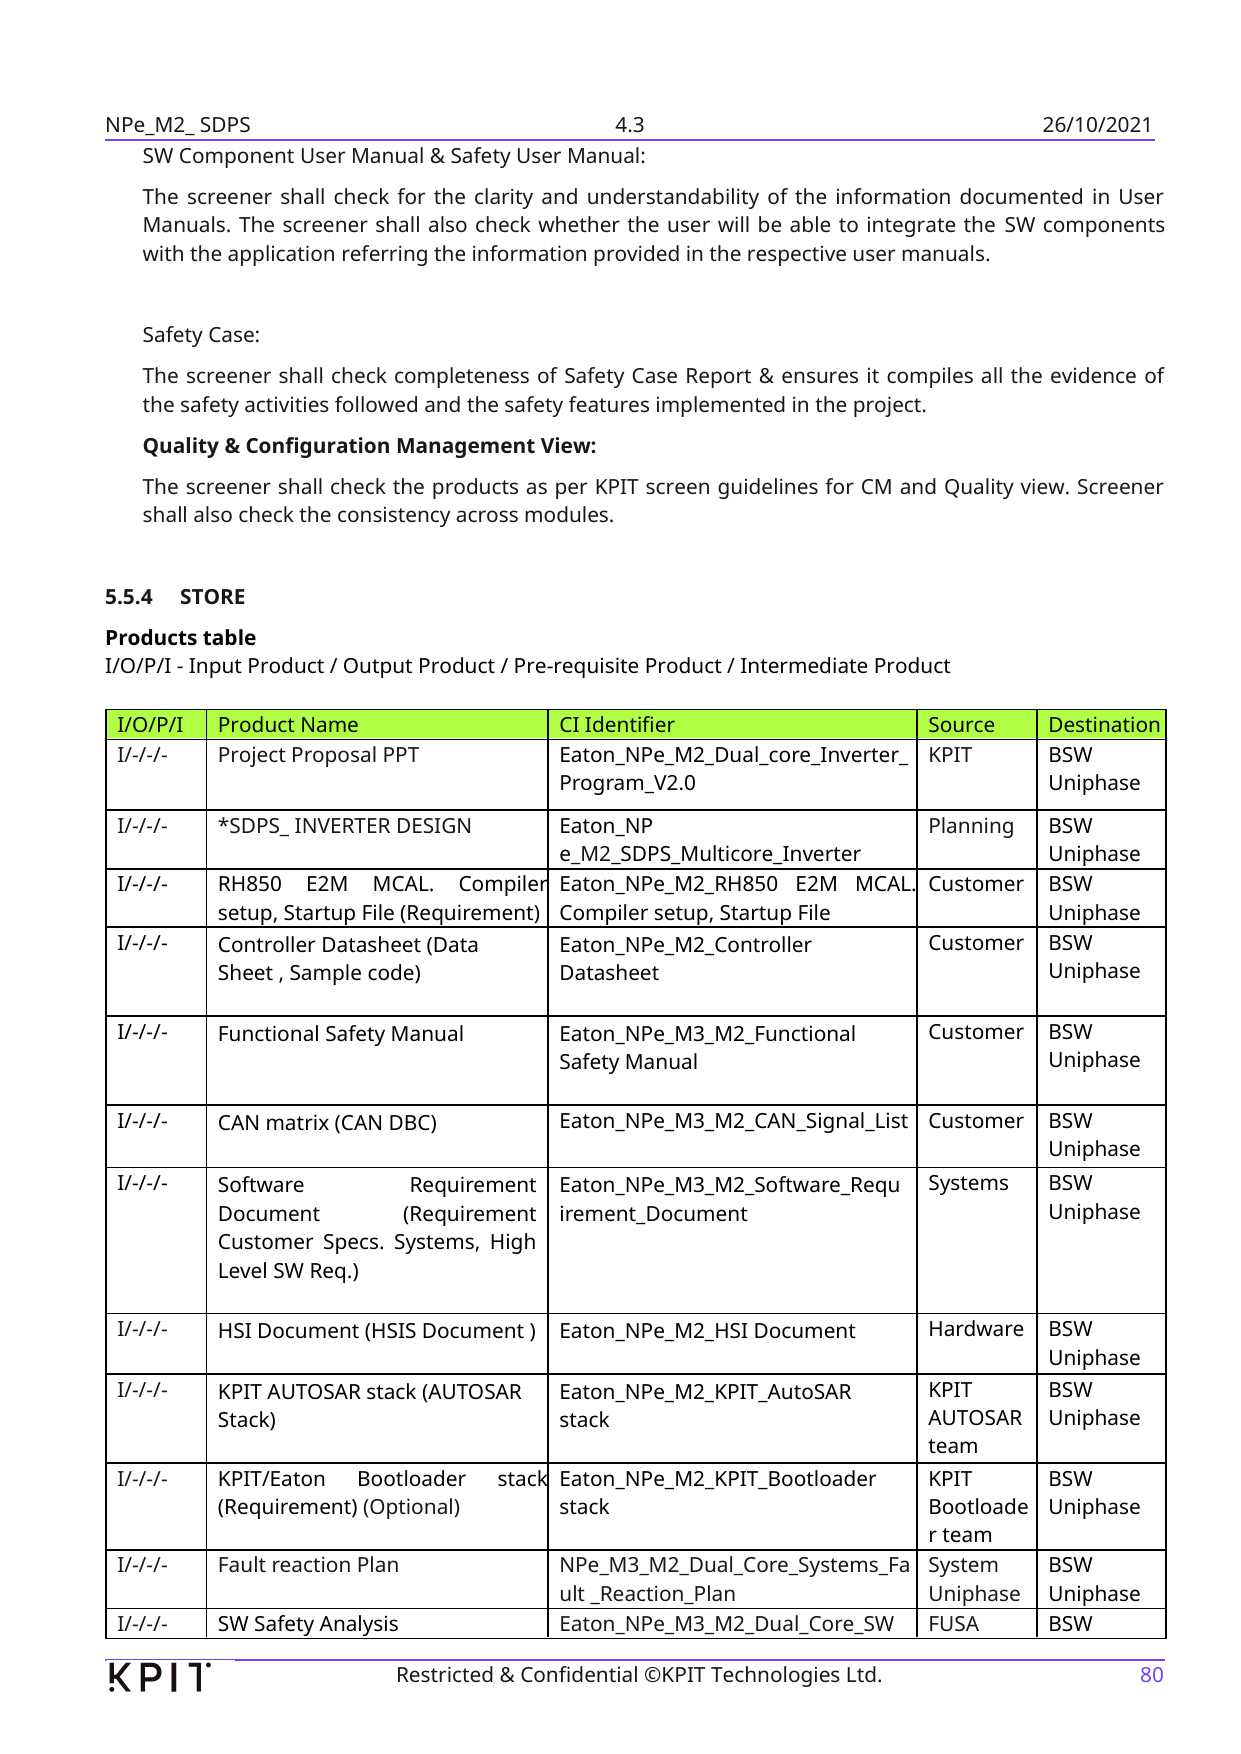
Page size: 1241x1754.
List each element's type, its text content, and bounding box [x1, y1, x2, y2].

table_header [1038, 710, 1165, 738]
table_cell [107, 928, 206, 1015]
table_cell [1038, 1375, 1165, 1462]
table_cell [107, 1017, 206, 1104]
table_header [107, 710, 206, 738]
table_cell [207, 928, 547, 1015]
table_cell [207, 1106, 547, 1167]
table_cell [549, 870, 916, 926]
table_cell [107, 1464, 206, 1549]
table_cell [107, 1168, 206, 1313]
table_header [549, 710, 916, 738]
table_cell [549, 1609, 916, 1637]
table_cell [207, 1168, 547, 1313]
text SW Component User Manual & Safety User Manual: [105, 141, 1165, 169]
text Products table [105, 623, 1165, 652]
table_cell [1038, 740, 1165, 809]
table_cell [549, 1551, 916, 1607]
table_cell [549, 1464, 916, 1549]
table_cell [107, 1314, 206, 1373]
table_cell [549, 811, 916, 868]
picture [106, 1660, 235, 1697]
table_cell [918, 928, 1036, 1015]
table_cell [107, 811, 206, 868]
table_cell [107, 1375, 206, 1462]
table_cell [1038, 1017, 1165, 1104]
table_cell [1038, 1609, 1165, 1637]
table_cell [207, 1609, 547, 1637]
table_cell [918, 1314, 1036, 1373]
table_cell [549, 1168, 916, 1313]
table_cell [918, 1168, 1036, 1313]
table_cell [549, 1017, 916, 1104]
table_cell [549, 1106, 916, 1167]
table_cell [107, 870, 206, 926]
text Quality & Configuration Management View: [142, 431, 1165, 459]
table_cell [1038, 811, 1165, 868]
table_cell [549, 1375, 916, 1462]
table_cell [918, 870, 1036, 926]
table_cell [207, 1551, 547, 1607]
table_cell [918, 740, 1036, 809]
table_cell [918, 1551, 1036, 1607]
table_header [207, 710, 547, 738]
subtitle Store [105, 582, 1165, 611]
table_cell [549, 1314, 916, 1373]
text The screener shall check for the clarity and understandability of the information documented in User Manuals. The screener shall also check whether the user will be able to integrate the SW components with the application referring the information provided in the respective user manuals. [142, 182, 1165, 267]
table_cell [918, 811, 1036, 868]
text I/O/P/I - Input Product / Output Product / Pre-requisite Product / Intermediate Product [105, 652, 1165, 680]
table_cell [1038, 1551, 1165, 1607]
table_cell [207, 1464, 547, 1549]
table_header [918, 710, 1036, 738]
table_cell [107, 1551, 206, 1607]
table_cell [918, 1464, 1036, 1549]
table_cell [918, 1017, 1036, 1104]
text The screener shall check the products as per KPIT screen guidelines for CM and Quality view. Screener shall also check the consistency across modules. [142, 472, 1165, 529]
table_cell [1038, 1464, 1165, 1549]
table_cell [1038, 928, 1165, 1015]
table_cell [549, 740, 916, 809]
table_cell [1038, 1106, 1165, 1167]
text The screener shall check completeness of Safety Case Report & ensures it compiles all the evidence of the safety activities followed and the safety features implemented in the project. [142, 362, 1165, 418]
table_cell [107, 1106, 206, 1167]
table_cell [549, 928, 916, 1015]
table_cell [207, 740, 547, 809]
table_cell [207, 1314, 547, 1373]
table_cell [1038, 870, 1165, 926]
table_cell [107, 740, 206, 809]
text Safety Case: [142, 321, 1165, 349]
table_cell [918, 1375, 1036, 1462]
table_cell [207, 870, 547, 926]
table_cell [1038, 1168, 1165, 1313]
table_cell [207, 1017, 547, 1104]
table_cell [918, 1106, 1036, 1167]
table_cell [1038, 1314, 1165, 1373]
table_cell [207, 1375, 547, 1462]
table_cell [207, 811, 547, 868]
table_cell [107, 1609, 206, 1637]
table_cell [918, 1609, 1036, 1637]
